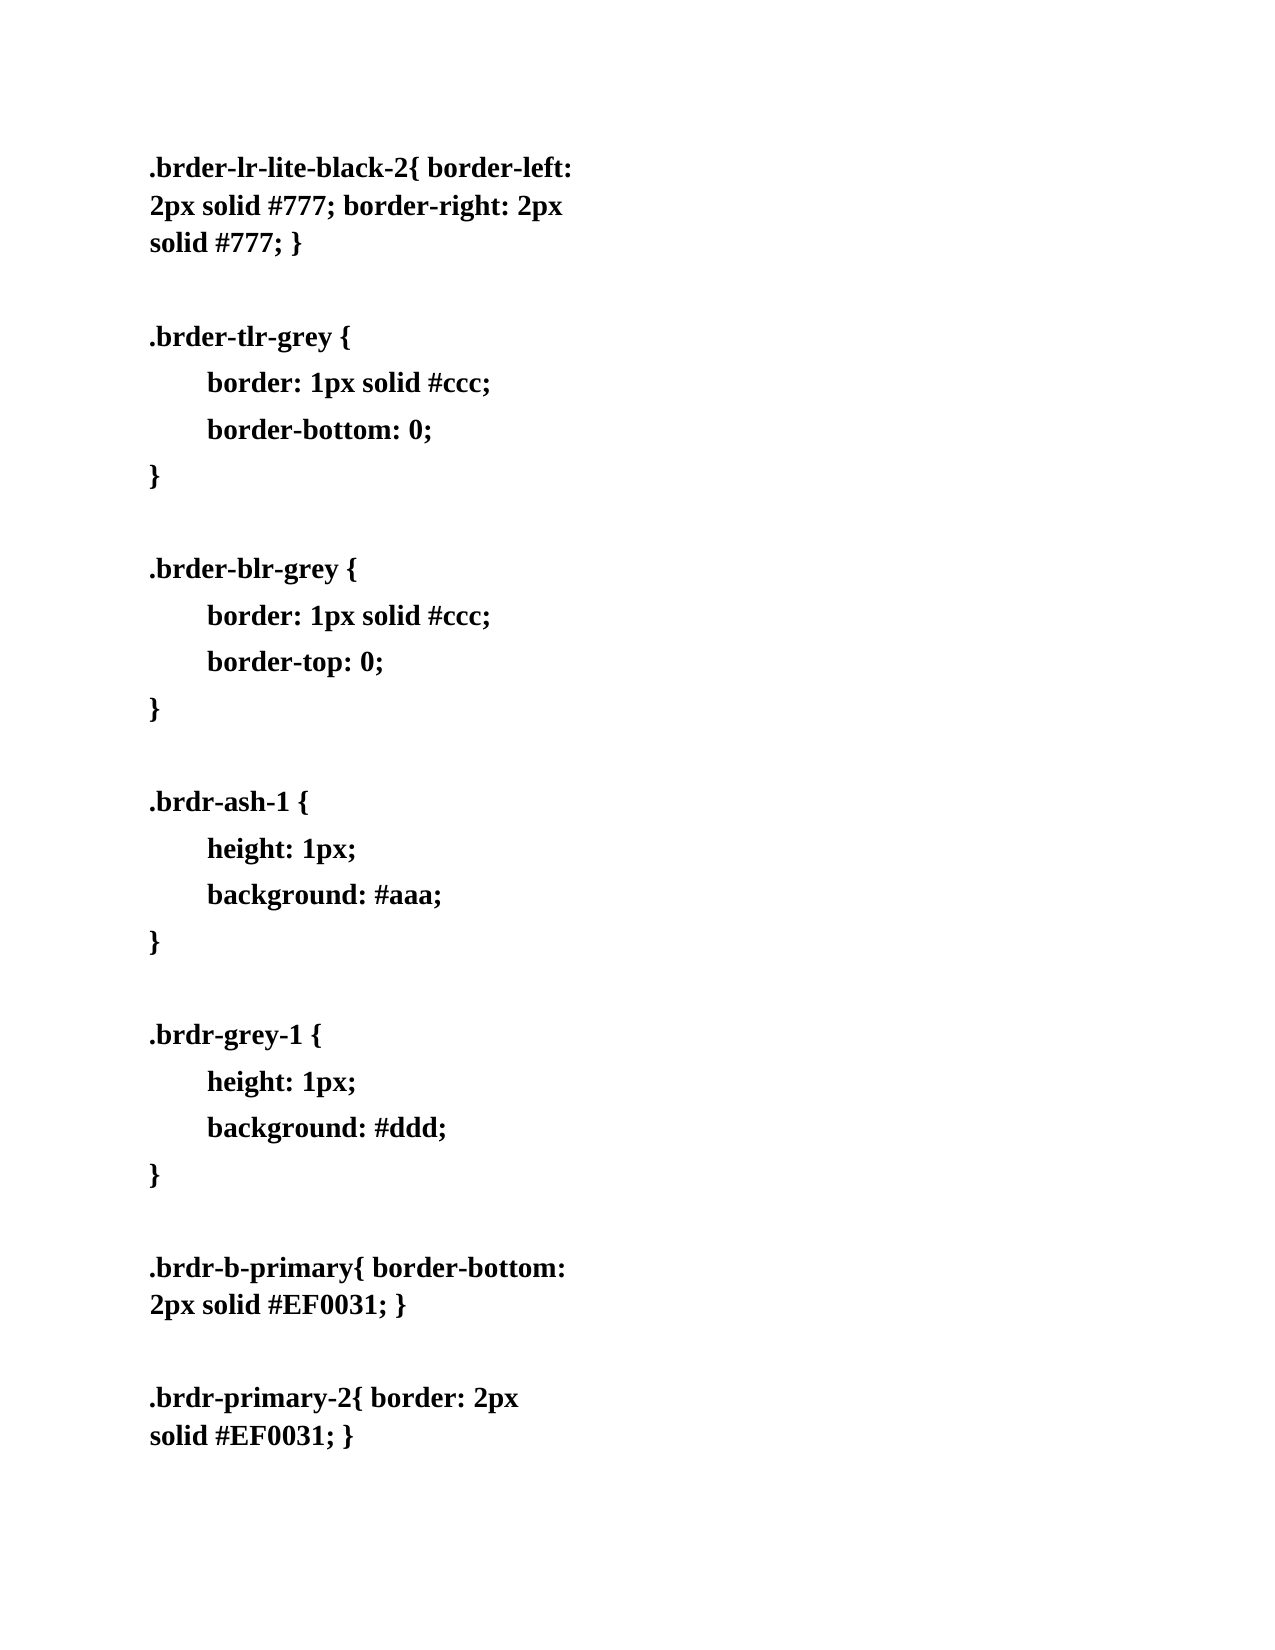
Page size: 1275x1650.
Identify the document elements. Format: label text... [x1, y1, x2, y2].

text background: #ddd; [148, 1110, 581, 1144]
text border-top: 0; [148, 644, 581, 678]
text .brdr-ash-1 { [148, 784, 581, 818]
text height: 1px; [148, 831, 581, 864]
text height: 1px; [148, 1064, 581, 1097]
text } [148, 691, 581, 725]
text background: #aaa; [148, 877, 581, 911]
text .brdr-grey-1 { [148, 1017, 581, 1051]
text } [148, 1157, 581, 1190]
text } [148, 924, 581, 957]
text } [148, 458, 581, 492]
text .brder-blr-grey { [148, 551, 581, 585]
text .brder-lr-lite-black-2{ border-left: 2px solid #777; border-right: 2px solid #777; } [148, 151, 581, 259]
text .brdr-primary-2{ border: 2px solid #EF0031; } [148, 1381, 581, 1452]
text .brdr-b-primary{ border-bottom: 2px solid #EF0031; } [148, 1250, 581, 1321]
text .brder-tlr-grey { [148, 319, 581, 352]
text border: 1px solid #ccc; [148, 365, 581, 399]
text border: 1px solid #ccc; [148, 598, 581, 632]
text border-bottom: 0; [148, 412, 581, 445]
